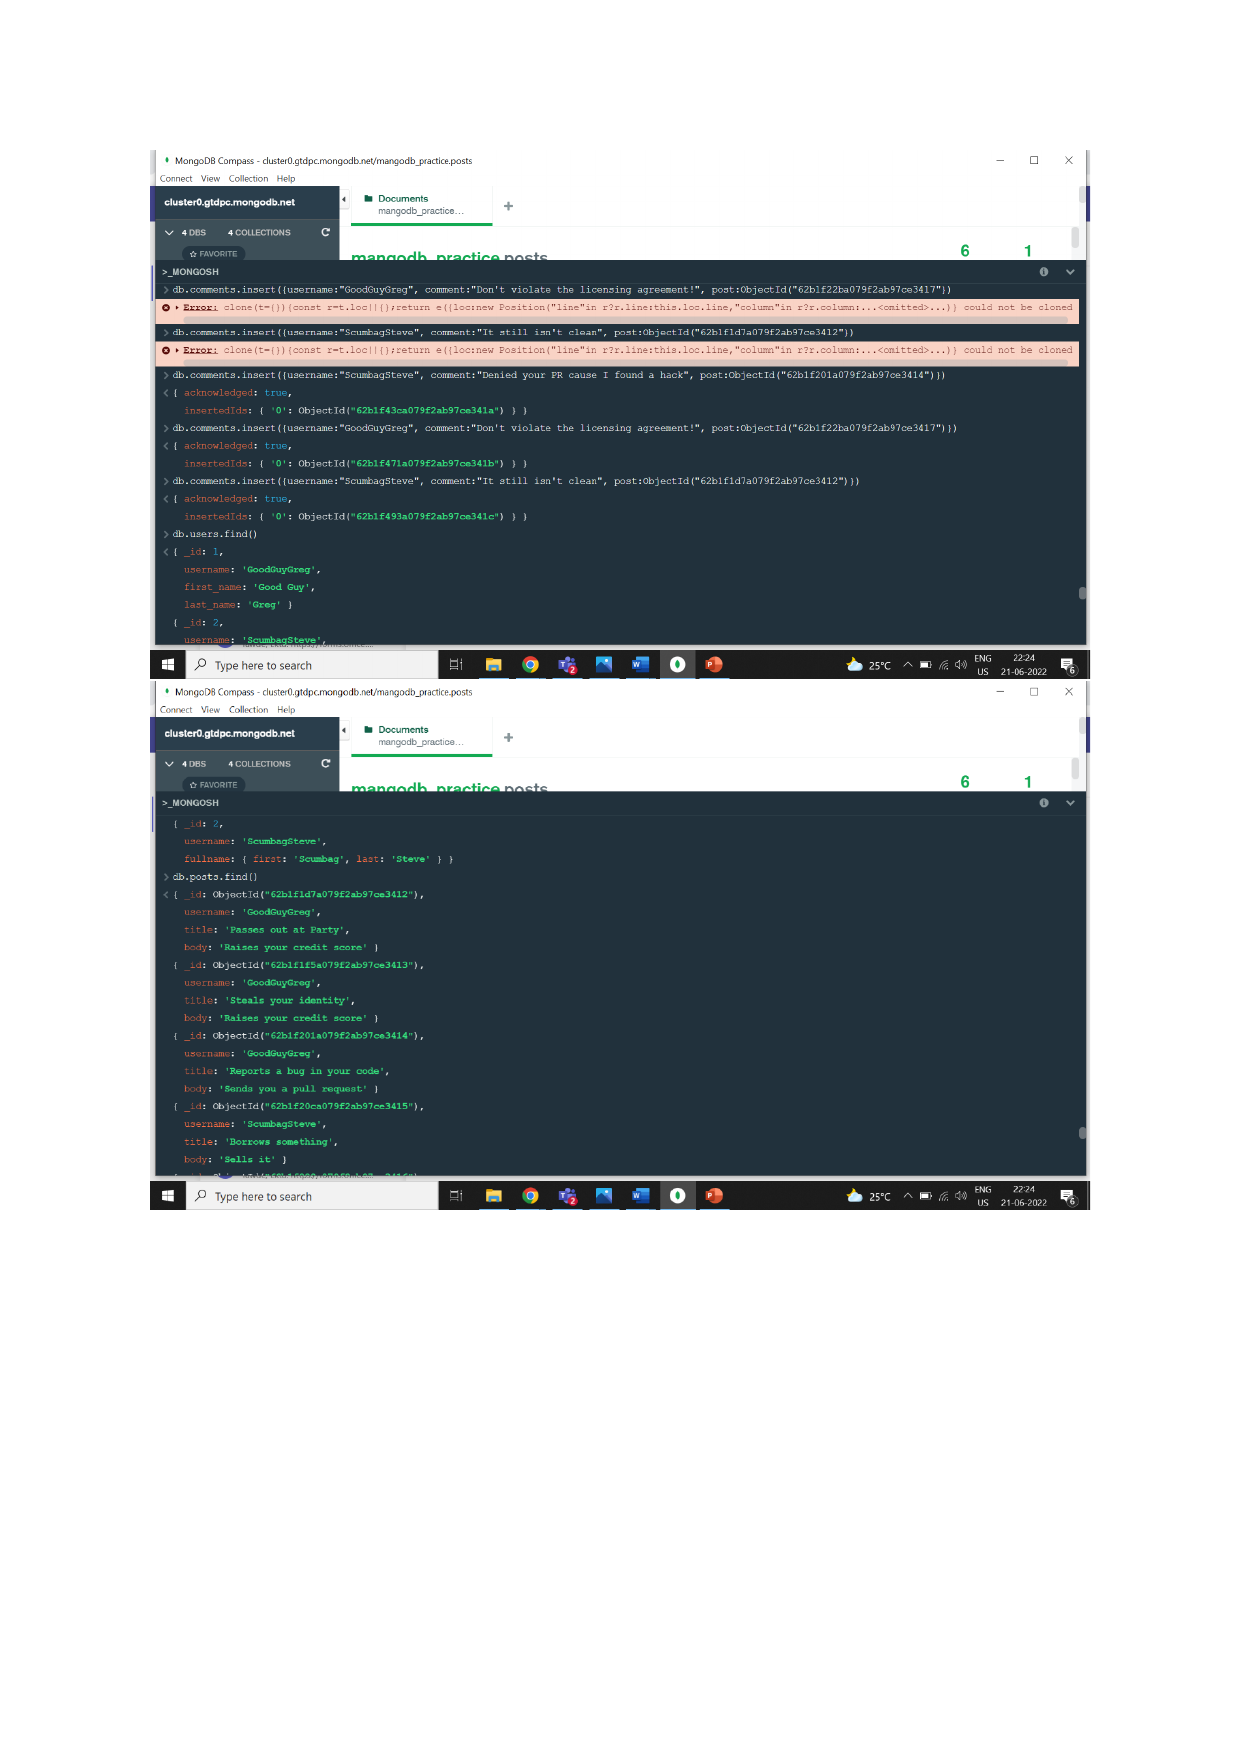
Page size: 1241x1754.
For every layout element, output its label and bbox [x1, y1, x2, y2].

picture [150, 681, 1091, 1210]
picture [150, 150, 1091, 679]
